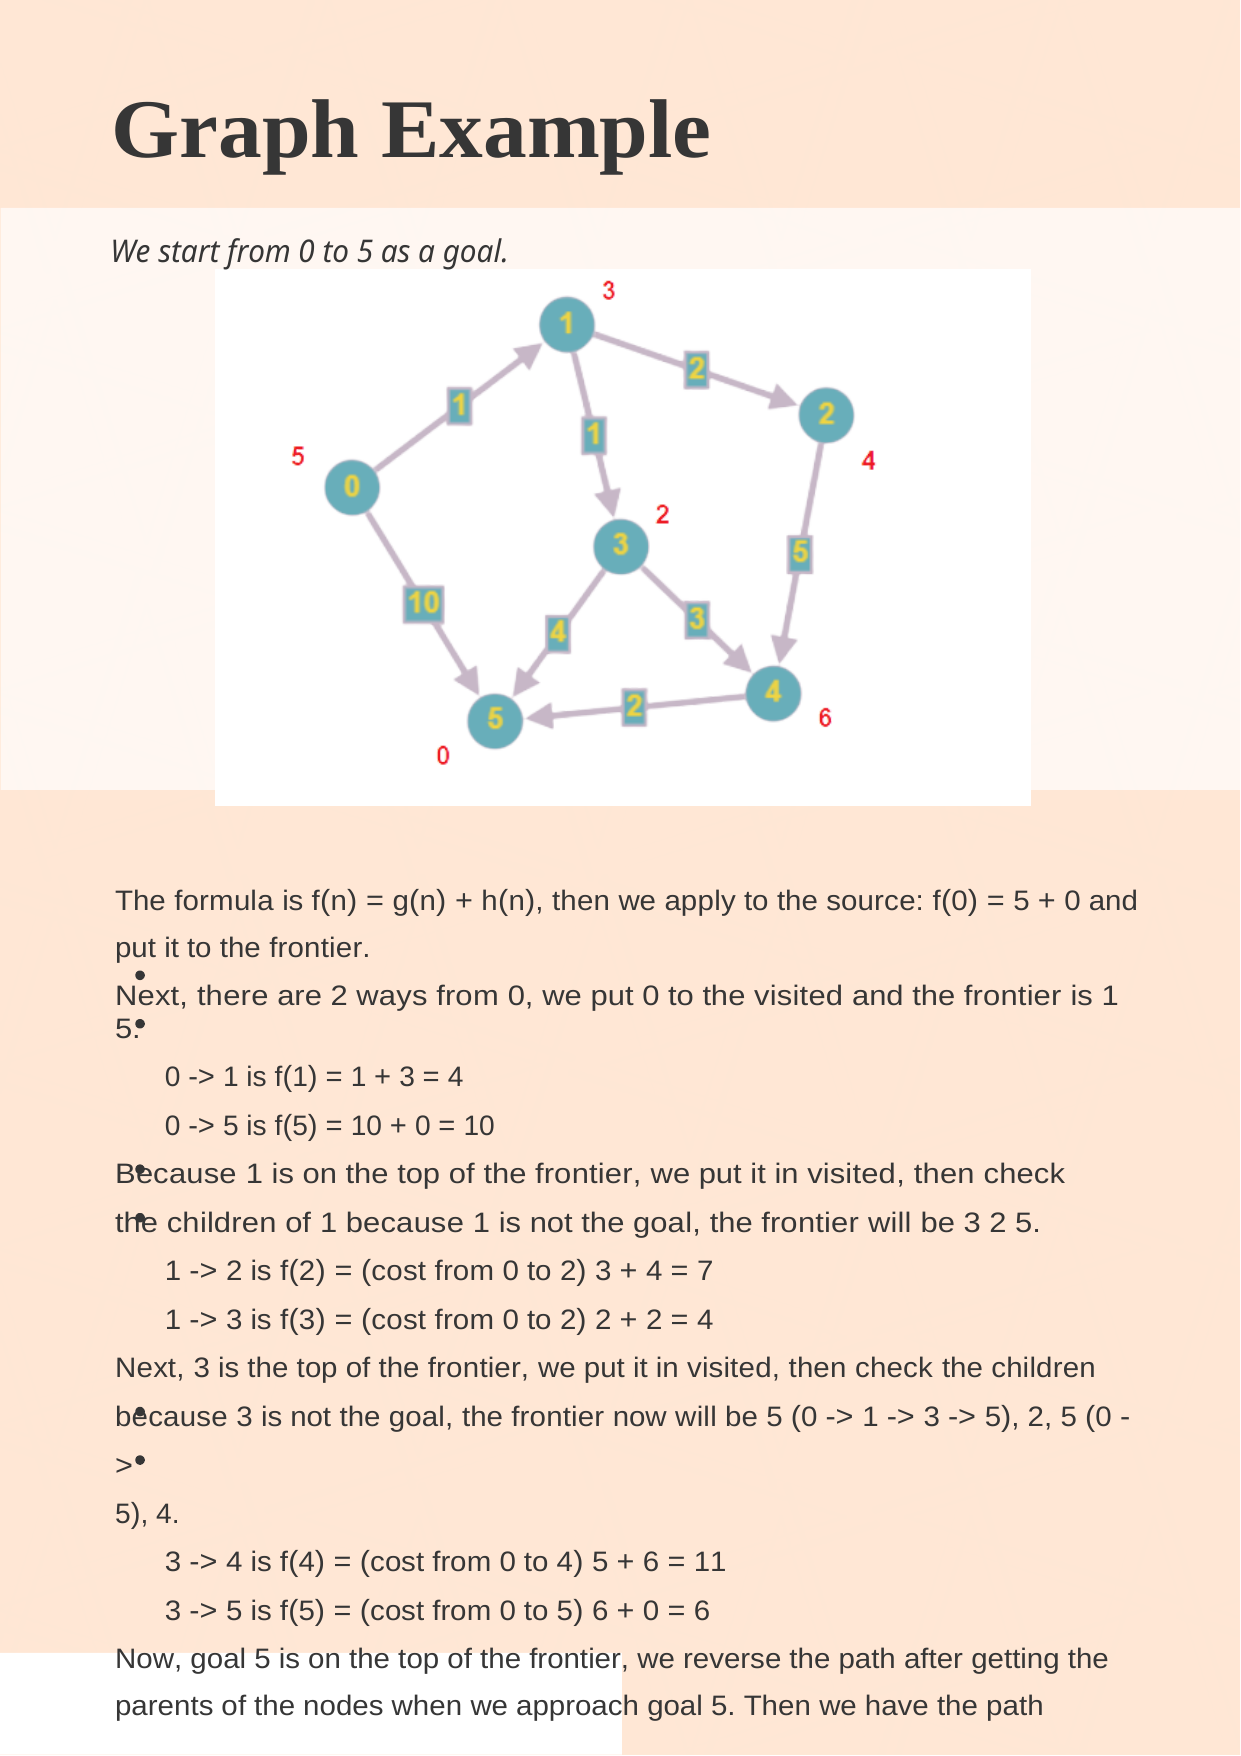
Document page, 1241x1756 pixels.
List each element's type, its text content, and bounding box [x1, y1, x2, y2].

text Next, 3 is the top of the frontier, we put it in visited, then check the children because 3 is not the goal, the frontier now will be 5 (0 -> 1 -> 3 -> 5), 2, 5 (0 -> [115, 1351, 1144, 1481]
text Next, there are 2 ways from 0, we put 0 to the visited and the frontier is 1 5. [115, 979, 1144, 1044]
text 5), 4. [115, 1497, 1144, 1529]
subtitle We start from 0 to 5 as a goal. [110, 229, 1144, 272]
text The formula is f(n) = g(n) + h(n), then we apply to the source: f(0) = 5 + 0 and put it to the frontier. [115, 882, 1144, 963]
text 1 -> 2 is f(2) = (cost from 0 to 2) 3 + 4 = 7 [164, 1254, 1144, 1287]
text 3 -> 5 is f(5) = (cost from 0 to 5) 6 + 0 = 6 [164, 1593, 1144, 1627]
picture [0, 0, 1241, 207]
picture [0, 272, 1241, 1755]
text Because 1 is on the top of the frontier, we put it in visited, then check the children of 1 because 1 is not the goal, the frontier will be 3 2 5. [115, 1157, 1076, 1238]
text 3 -> 4 is f(4) = (cost from 0 to 4) 5 + 6 = 11 [164, 1544, 1144, 1578]
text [115, 1642, 1121, 1722]
text 0 -> 5 is f(5) = 10 + 0 = 10 [164, 1108, 1144, 1141]
text 0 -> 1 is f(1) = 1 + 3 = 4 [164, 1059, 1144, 1093]
text 1 -> 3 is f(3) = (cost from 0 to 2) 2 + 2 = 4 [164, 1302, 1144, 1335]
subtitle Graph Example [112, 79, 1144, 175]
